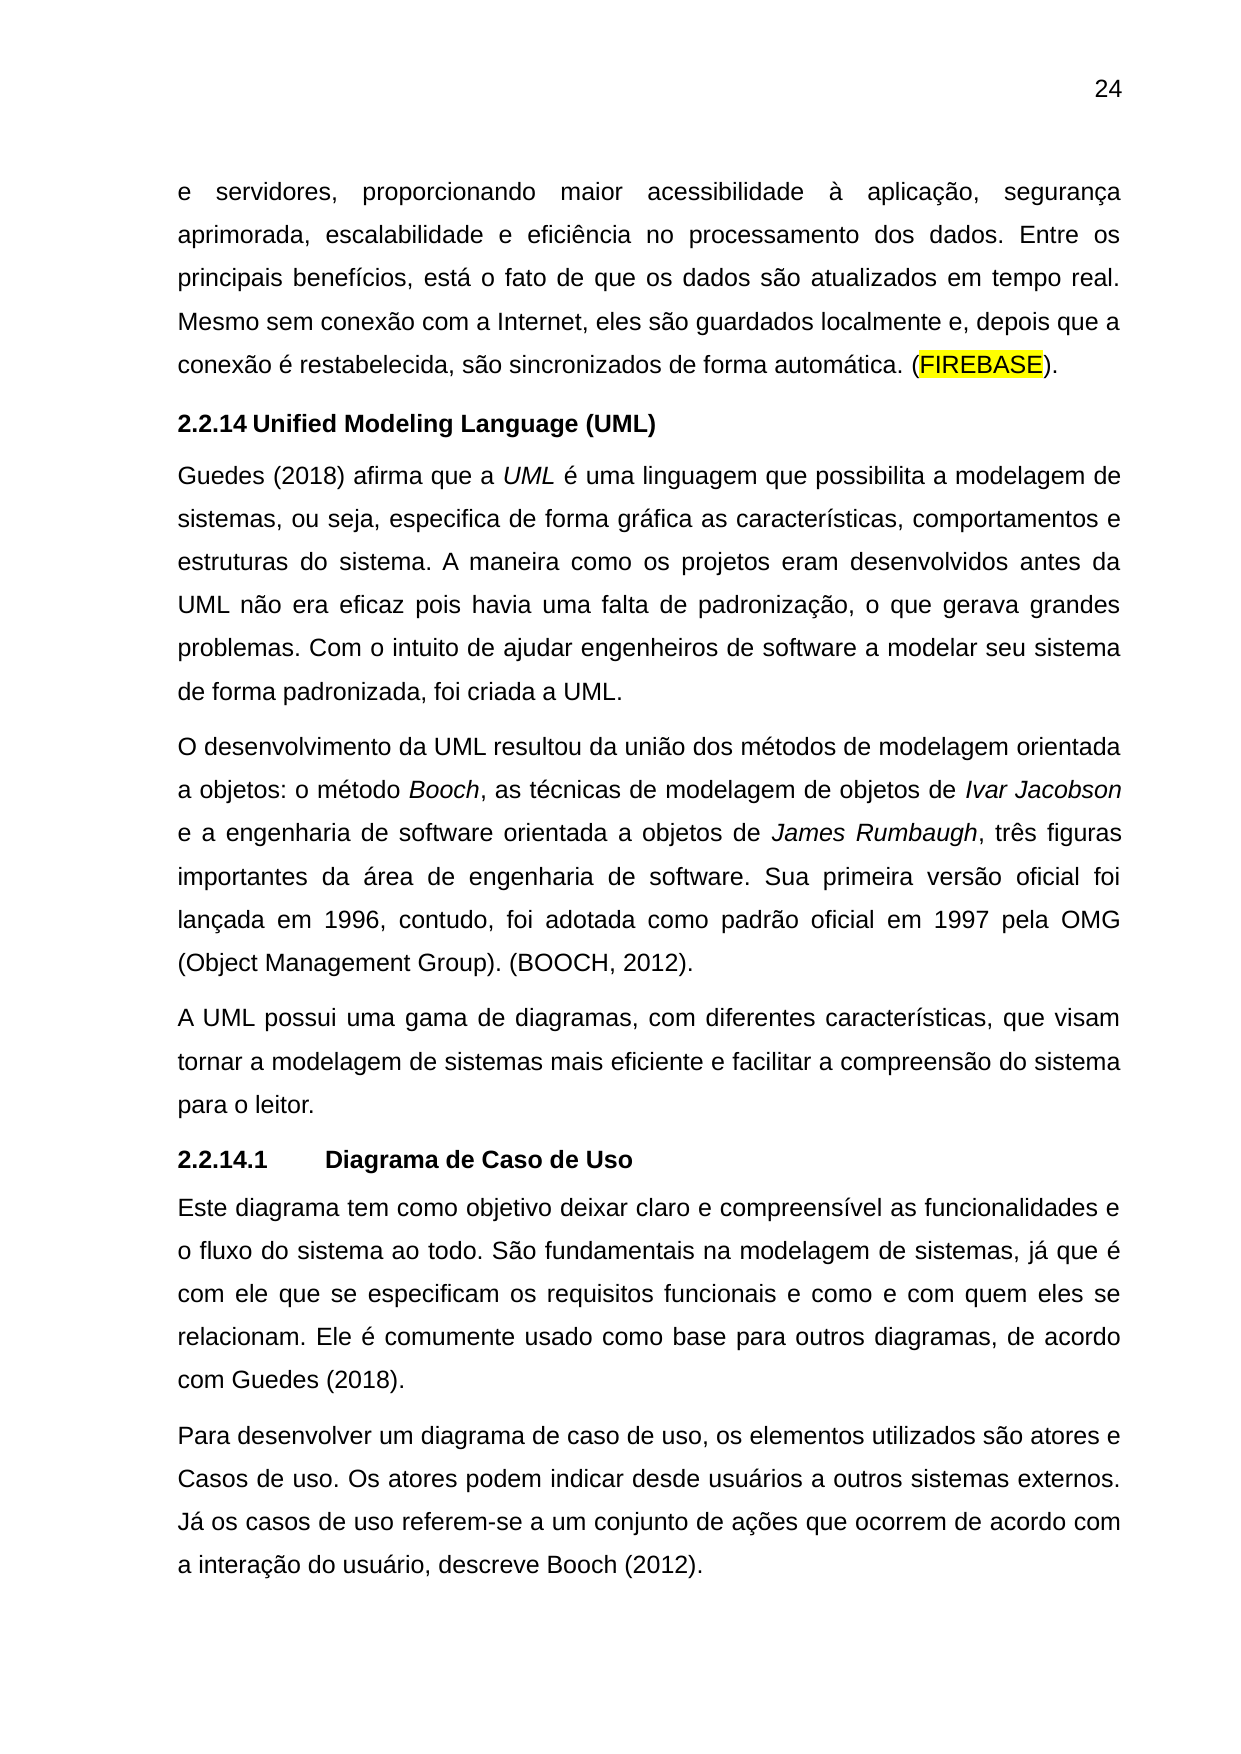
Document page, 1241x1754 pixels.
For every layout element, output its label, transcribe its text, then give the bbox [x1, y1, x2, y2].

text Para desenvolver um diagrama de caso de uso, os elementos utilizados são atores e Casos de uso. Os atores podem indicar desde usuários a outros sistemas externos. Já os casos de uso referem-se a um conjunto de ações que ocorrem de acordo com a interação do usuário, descreve Booch (2012). [177, 1421, 1122, 1579]
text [177, 177, 1122, 378]
subtitle Diagrama de Caso de Uso [177, 1145, 1122, 1174]
subtitle Unified Modeling Language (UML) [177, 409, 1122, 438]
text Guedes (2018) afirma que a UML é uma linguagem que possibilita a modelagem de sistemas, ou seja, especifica de forma gráfica as características, comportamentos e estruturas do sistema. A maneira como os projetos eram desenvolvidos antes da UML não era eficaz pois havia uma falta de padronização, o que gerava grandes problemas. Com o intuito de ajudar engenheiros de software a modelar seu sistema de forma padronizada, foi criada a UML. [177, 461, 1122, 705]
text Este diagrama tem como objetivo deixar claro e compreensível as funcionalidades e o fluxo do sistema ao todo. São fundamentais na modelagem de sistemas, já que é com ele que se especificam os requisitos funcionais e como e com quem eles se relacionam. Ele é comumente usado como base para outros diagramas, de acordo com Guedes (2018). [177, 1193, 1122, 1394]
text A UML possui uma gama de diagramas, com diferentes características, que visam tornar a modelagem de sistemas mais eficiente e facilitar a compreensão do sistema para o leitor. [177, 1003, 1122, 1118]
text O desenvolvimento da UML resultou da união dos métodos de modelagem orientada a objetos: o método Booch, as técnicas de modelagem de objetos de Ivar Jacobson e a engenharia de software orientada a objetos de James Rumbaugh, três figuras importantes da área de engenharia de software. Sua primeira versão oficial foi lançada em 1996, contudo, foi adotada como padrão oficial em 1997 pela OMG (Object Management Group). (BOOCH, 2012). [177, 732, 1122, 977]
